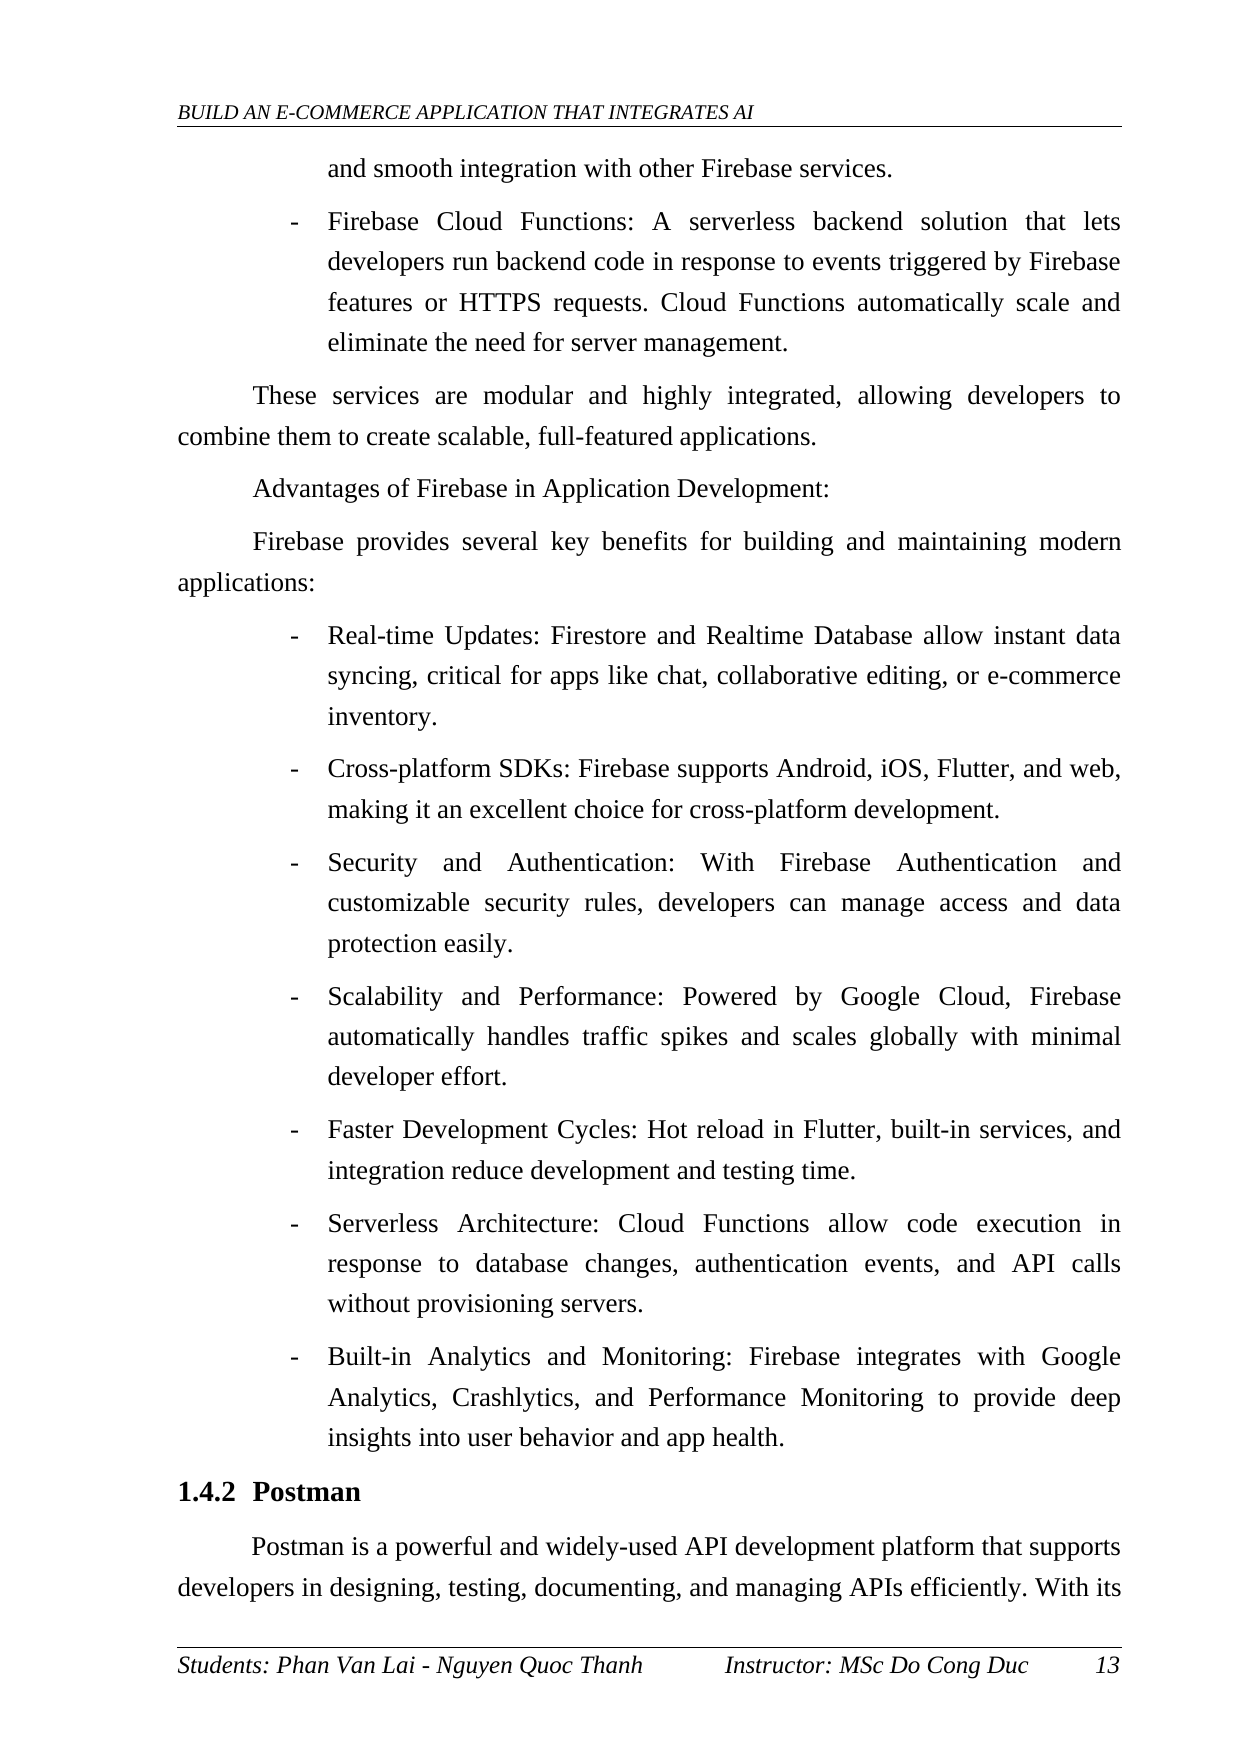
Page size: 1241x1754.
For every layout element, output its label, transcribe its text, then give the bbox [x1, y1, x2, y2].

list Built-in Analytics and Monitoring: Firebase integrates with Google Analytics, Crashlytics, and Performance Monitoring to provide deep insights into user behavior and app health. [290, 1341, 1122, 1452]
text Advantages of Firebase in Application Development: [177, 473, 1122, 504]
list Postman [177, 1474, 1122, 1508]
text Firebase provides several key benefits for building and maintaining modern applications: [177, 526, 1122, 597]
list Firebase Cloud Functions: A serverless backend solution that lets developers run backend code in response to events triggered by Firebase features or HTTPS requests. Cloud Functions automatically scale and eliminate the need for server management. [290, 205, 1122, 357]
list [290, 152, 1122, 183]
list Real-time Updates: Firestore and Realtime Database allow instant data syncing, critical for apps like chat, collaborative editing, or e-commerce inventory. [290, 619, 1122, 731]
list Scalability and Performance: Powered by Google Cloud, Firebase automatically handles traffic spikes and scales globally with minimal developer effort. [290, 980, 1122, 1092]
text These services are modular and highly integrated, allowing developers to combine them to create scalable, full-featured applications. [177, 379, 1122, 451]
list Serverless Architecture: Cloud Functions allow code execution in response to database changes, authentication events, and API calls without provisioning servers. [290, 1207, 1122, 1319]
list Faster Development Cycles: Hot reload in Flutter, built-in services, and integration reduce development and testing time. [290, 1113, 1122, 1185]
list Security and Authentication: With Firebase Authentication and customizable security rules, developers can manage access and data protection easily. [290, 846, 1122, 958]
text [177, 1530, 1122, 1602]
list Cross-platform SDKs: Firebase supports Android, iOS, Flutter, and web, making it an excellent choice for cross-platform development. [290, 753, 1122, 824]
